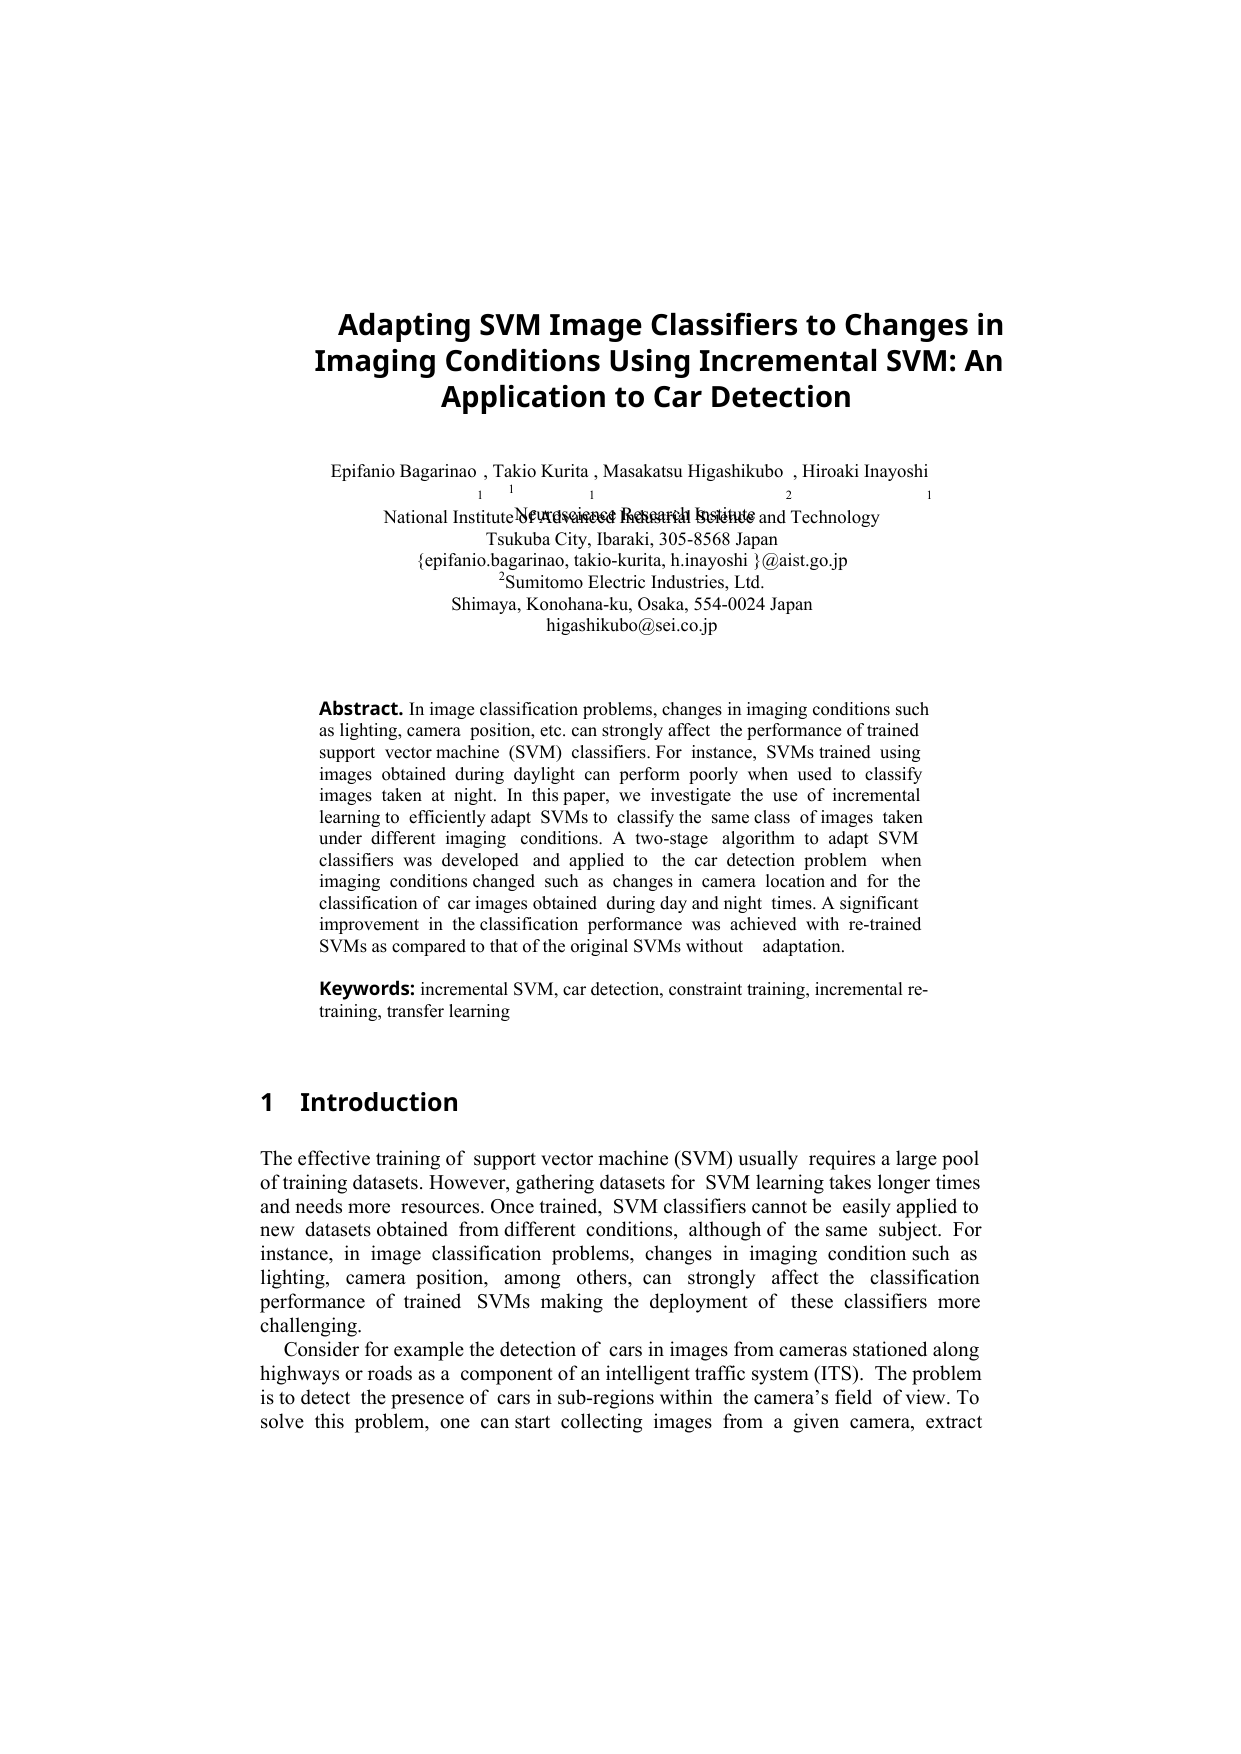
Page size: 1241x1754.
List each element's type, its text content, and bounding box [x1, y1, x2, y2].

text National Institute of Advanced Industrial Science and Technology [383, 507, 955, 528]
text training, transfer learning [319, 1000, 1012, 1021]
text 1 [477, 482, 506, 504]
text Tsukuba City, Ibaraki, 305-8568 Japan [486, 528, 955, 549]
text adaptation. [762, 936, 873, 957]
text instance, in image classification problems, changes in imaging condition such as [260, 1242, 1089, 1266]
text improvement in the classification performance was achieved with re-trained [319, 913, 1012, 935]
text Imaging Conditions Using Incremental SVM: An [314, 342, 1026, 378]
text and needs more resources. Once trained, SVM classifiers cannot be easily applied to [260, 1194, 1089, 1218]
text as lighting, camera position, etc. can strongly affect the performance of trained [319, 720, 1012, 741]
text 2 [499, 569, 524, 583]
text Application to Car Detection [441, 378, 1026, 415]
text classification of car images obtained during day and night times. A significant [319, 892, 1012, 913]
text solve this problem, one can start collecting images from a given camera, extract [260, 1409, 1089, 1433]
text Abstract. In image classification problems, changes in imaging conditions such [319, 699, 1012, 720]
text Epifanio Bagarinao [330, 461, 483, 482]
text Adapting SVM Image Classifiers to Changes in [338, 310, 1026, 342]
text lighting, camera position, among others, can strongly affect the classification [260, 1266, 1089, 1289]
text 1 Introduction [260, 1089, 471, 1117]
text performance of trained SVMs making the deployment of these classifiers more [260, 1289, 1089, 1313]
text 1 2 1 [589, 482, 1001, 503]
text classifiers was developed and applied to the car detection problem when [319, 849, 1012, 870]
text under different imaging conditions. A two-stage algorithm to adapt SVM [319, 827, 1012, 849]
text Keywords: incremental SVM, car detection, constraint training, incremental re- [319, 979, 1012, 1000]
text images taken at night. In this paper, we investigate the use of incremental [319, 784, 1012, 806]
text {epifanio.bagarinao, takio-kurita, h.inayoshi }@aist.go.jp [416, 550, 913, 571]
text Neuroscience Research Institute [514, 503, 1001, 525]
text images obtained during daylight can perform poorly when used to classify [319, 763, 1012, 784]
text higashikubo@sei.co.jp [546, 614, 867, 636]
text 1 [508, 483, 533, 497]
text new datasets obtained from different conditions, although of the same subject. For [260, 1218, 1089, 1242]
text support vector machine (SVM) classifiers. For instance, SVMs trained using [319, 741, 1012, 763]
text , Takio Kurita , Masakatsu Higashikubo , Hiroaki Inayoshi [483, 461, 1001, 482]
text of training datasets. However, gathering datasets for SVM learning takes longer times [260, 1170, 1089, 1194]
text SVMs as compared to that of the original SVMs without [319, 936, 762, 957]
text Shimaya, Konohana-ku, Osaka, 554-0024 Japan [451, 593, 867, 614]
text Sumitomo Electric Industries, Ltd. [505, 572, 804, 592]
text The effective training of support vector machine (SVM) usually requires a large pool [260, 1147, 1089, 1170]
text learning to efficiently adapt SVMs to classify the same class of images taken [319, 806, 1012, 827]
text is to detect the presence of cars in sub-regions within the camera’s field of view. To [260, 1385, 1089, 1409]
text challenging. [260, 1313, 1089, 1337]
text Consider for example the detection of cars in images from cameras stationed along [283, 1337, 1089, 1361]
text imaging conditions changed such as changes in camera location and for the [319, 870, 1012, 892]
text highways or roads as a component of an intelligent traffic system (ITS). The problem [260, 1361, 1089, 1385]
